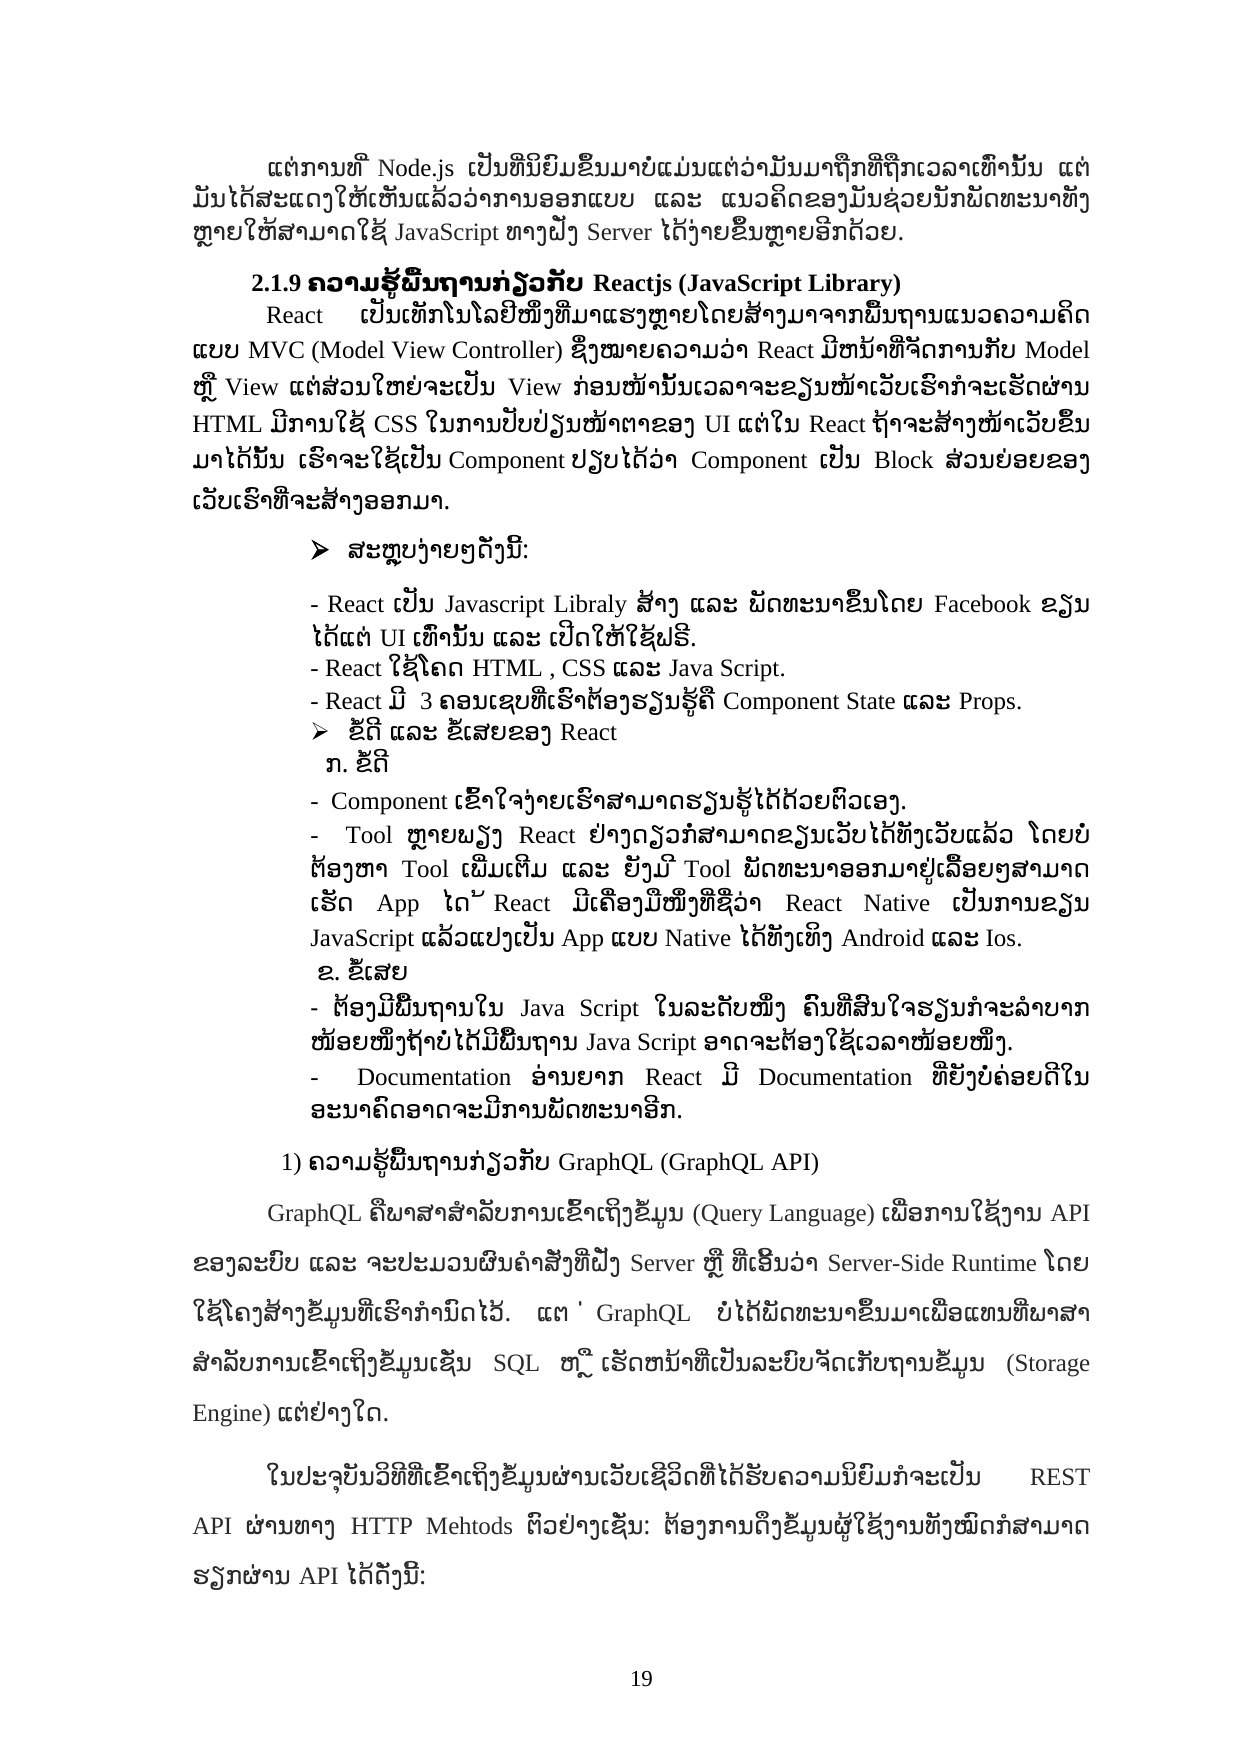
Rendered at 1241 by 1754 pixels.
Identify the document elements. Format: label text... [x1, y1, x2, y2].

text ຂ. ຂໍ້​ເສຍ [310, 953, 1090, 987]
subtitle 2.1.9 ຄວາມຮູ້ພື້ນຖານກ່ຽວກັບ Reactjs (JavaScript Library) [251, 268, 1090, 297]
text - Tool ຫຼາຍພຽງ React ຢ່າງ​ດຽວ​ກໍ່ສາມາດຂຽນເວັບ​ໄດ້​ທັງ​ເວັບ​ແລ້ວ ໂດຍ​ບໍ່​ຕ້ອງ​ຫາ Tool ເພີ່ມເຕີມ ແລະ​ ຍັງມີ Tool ພັດທະນາ​ອອກ​ມາ​ຢູ່​ເລື້ອຍໆສາມາດ​ເຮັດ App ໄດ້ React ມີ​ເຄື່ອງ​ມື​ໜຶ່ງ​ທີ່​ຊື່​ວ່າ React Native ເປັນ​ການ​ຂຽນ JavaScript ແລ້ວ​ແປງ​ເປັນ App ແບບ Native ໄດ້​ທັງ​ເທິງ Android ແລະ Ios. [310, 817, 1090, 953]
text - ຕ້ອງ​ມີ​ພື້ນ​ຖານ​ໃນ Java Script ໃນ​ລະ​ດັບ​ໜຶ່ງ ຄົົນທີ່​ສົນ​ໃຈ​ຮຽນ​ກໍ​ຈະ​ລຳ​ບາກ​ໜ້ອຍ​ໜຶ່ງ​ຖ້າ​ບໍ່​ໄດ້​ມີ​ພື້ນ​ຖານ Java Script ອາດຈະ​ຕ້ອງ​ໃຊ້​ເວລາໜ້ອຍໜຶ່ງ. [310, 990, 1090, 1058]
list ຂໍ້​ດີ​ ແລະ ​ຂໍ້​ເສຍ​ຂອງ React [310, 717, 1090, 746]
text - Documentation ອ່ານ​ຍາກ React ມີ Documentation ທີ່​ຍັງ​ບໍ່​​ຄ່ອຍ​ດີໃນ​ອະນາຄົດ​ອາດຈະ​ມີ​ການ​ພັດທະນາ​ອີກ. [310, 1058, 1090, 1126]
text - React ມີ 3 ຄອນ​ເຊບ​ທີ່​ເຮົາ​ຕ້ອງ​ຮຽນ​ຮູ້ຄື Component State ແລະ Props. [310, 683, 1090, 717]
subtitle 1) ຄວາມຮູ້ພື້ນຖານກ່ຽວກັບ GraphQL (GraphQL API) [281, 1147, 1090, 1176]
text - Component ເຂົ້າໃຈ​ງ່າຍເຮົາ​ສາມາດ​ຮຽນ​ຮູ້​ໄດ້​ດ້ວຍ​ຕົວ​ເອງ. [310, 783, 1090, 817]
text GraphQL ຄືພາສາ​ສຳລັບ​ການ​ເຂົ້າ​ເຖິງ​ຂໍ້​ມູນ (Query Language) ເພື່ອ​ການ​ໃຊ້​ງານ API ຂອງ​ລະບົບ ​ແລະ ​ຈະ​ປະ​ມວນ​ຜົນ​ຄຳ​ສັ່ງ​ທີ່​ຝັ່ງ Server ຫຼື ​ທີ່​ເອີ້ນວ່າ Server-Side Runtime ໂດຍ​ໃຊ້​ໂຄງ​ສ້າງ​ຂໍ້​ມູນ​ທີ່​ເຮົາ​ກຳນົດ​ໄວ້. ແຕ່ GraphQL ບໍ່​ໄດ້​ພັດທະນາ​ຂຶ້ນ​ມາ​ເພື່ອ​ແທນ​ທີ່​ພາສາ​ສຳລັບ​ການ​ເຂົ້າ​ເຖິງ​ຂໍ້​ມູນ​ເຊັ່ນ SQL ຫຼື ​ເຮັດ​ຫນ້າທີ່​ເປັນ​ລະບົບ​ຈັດ​ເກັບ​ຖານ​ຂໍ້​ມູນ (Storage Engine) ແຕ່​ຢ່າງ​ໃດ. [192, 1179, 1090, 1429]
text ແຕ່​ການ​ທີ່ Node.js ເປັນ​ທີ່​ນິຍົມ​ຂຶ້ນ​ມາ​ບໍ່​ແມ່ນ​ແຕ່ວ່າ​ມັນ​ມາ​ຖືກ​ທີ່​ຖືກ​ເວລາ​ເທົ່າ​ນັ້ນ​ ແຕ່​ມັນ​ໄດ້​ສະແດງ​ໃຫ້​ເຫັນ​ແລ້ວ​ວ່າການ​ອອກ​ແບບ ​ແລະ ​ແນວ​ຄິດ​ຂອງ​ມັນ​ຊ່ວຍ​ນັກ​ພັດທະນາ​ທັງ​ຫຼາຍ​ໃຫ້​ສາມາດ​ໃຊ້ JavaScript ທາງ​ຝັ່ງ Server ໄດ້​ງ່າຍ​ຂຶ້ນ​ຫຼາຍ​ອີກດ້ວຍ​. [192, 150, 1090, 247]
text ກ. ຂໍ້​ດີ [310, 746, 1090, 780]
text ໃນ​ປະຈຸບັນ​ວິທີ​ທີ່​ເຂົ້າ​ເຖິງ​ຂໍ້​ມູນ​ຜ່ານ​ເວັບ​ເຊີ​ວິດ​ທີ່​ໄດ້ຮັບ​ຄວາມ​ນິຍົມ​ກໍ​ຈະ​ເປັນ REST API ຜ່ານ​ທາງ HTTP Mehtods ຕົວ​ຢ່າງ​ເຊັ່ນ: ຕ້ອງ​ການ​ດຶງ​ຂໍ້​ມູນ​ຜູ້​ໃຊ້​ງານ​ທັງ​ໝົດກໍ​ສາມາດ​ຮຽກ​ຜ່ານ API ໄດ້​ດັ່ງ​ນີ້: [192, 1442, 1090, 1592]
list ສະຫຼຸບ​ງ່າຍໆ​ດັ່ງ​ນີ້: [310, 532, 1090, 566]
text React ເປັນເທັກໂນໂລຢີໜຶ່ງທີ່ມາແຮງຫຼາຍໂດຍສ້າງມາຈາກພື້ນຖານແນວຄວາມຄິດແບບ MVC (Model View Controller) ຊຶ່ງໝາຍຄວາມວ່າ React ມີຫນ້າທີ່ຈັດການກັບ Model ຫຼື View ແຕ່ສ່ວນໃຫຍ່ຈະເປັນ View ກ່ອນໜ້ານັ້ນເວລາຈະຂຽນໜ້າເວັບເຮົາກໍຈະເຮັດຜ່ານ HTML ມີການໃຊ້ CSS ໃນການປັບປ່ຽນໜ້າຕາຂອງ UI ແຕ່​ໃນ React ຖ້າ​ຈະ​ສ້າງ​ໜ້າ​ເວັບ​ຂຶ້ນ​ມາ​ໄດ້​ນັ້ນ ເຮົາ​ຈະ​ໃຊ້​ເປັນ Component ປຽບໄດ້​ວ່າ Component ເປັນ Block ສ່ວນ​ຍ່ອຍ​ຂອງ​ເວັບ​ເຮົາ​ທີ່​ຈະ​ສ້າງ​ອອກ​ມາ. [192, 300, 1090, 517]
text - React ເປັນ Javascript Libraly ສ້າງ ​ແລະ​ ພັດທະນາ​ຂຶ້ນ​ໂດຍ Facebook ຂຽນ​ໄດ້​ແຕ່ UI ເທົ່າ​ນັ້ນ ແລະ​ ເປີດ​ໃຫ້​ໃຊ້​ຟ​ຣີ. [310, 585, 1090, 653]
text - React ໃຊ້​ໂຄດ HTML , CSS ແລະ Java Script. [310, 653, 1090, 683]
